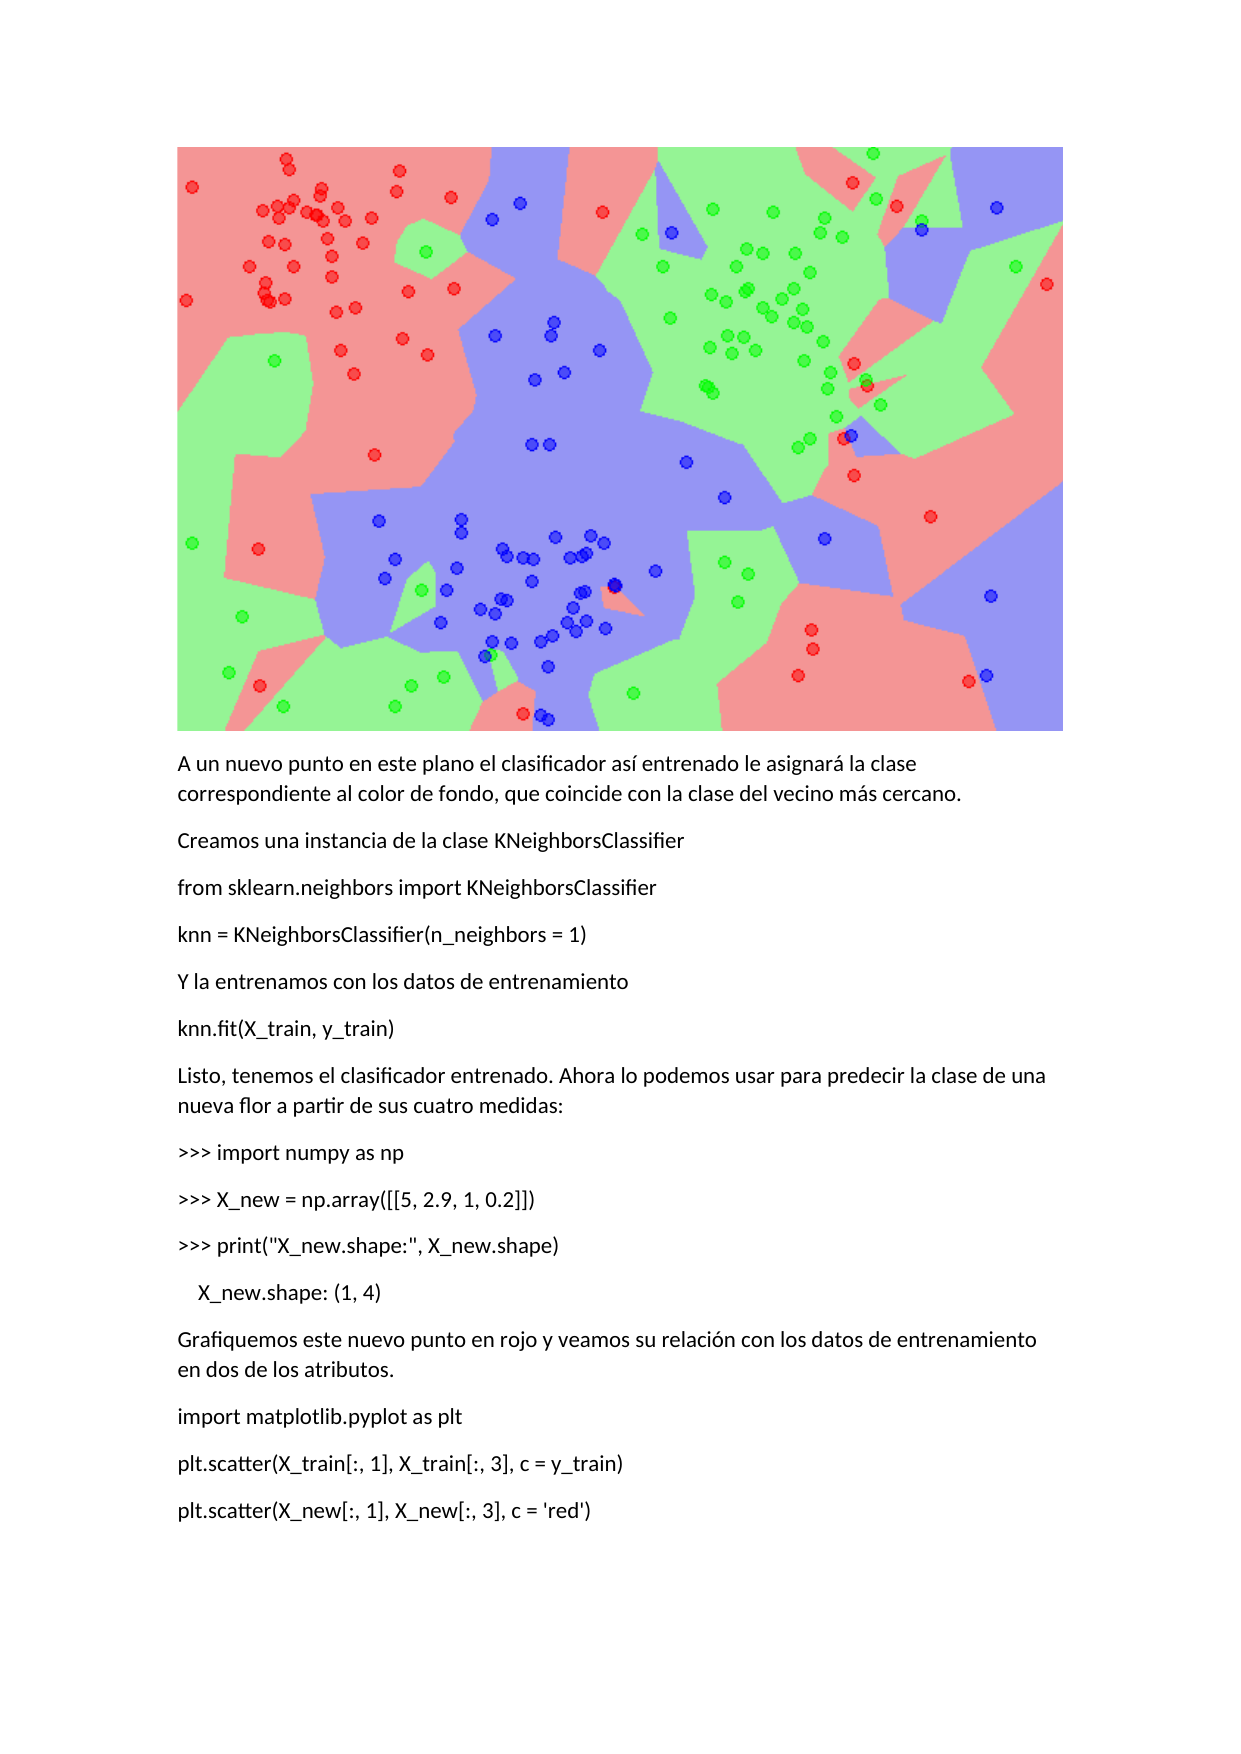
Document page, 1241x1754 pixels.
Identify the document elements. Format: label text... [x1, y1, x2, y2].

text Listo, tenemos el clasificador entrenado. Ahora lo podemos usar para predecir la clase de una nueva flor a partir de sus cuatro medidas: [177, 1061, 1063, 1119]
text plt.scatter(X_new[:, 1], X_new[:, 3], c = 'red') [177, 1496, 1063, 1524]
picture [177, 147, 1063, 731]
text knn = KNeighborsClassifier(n_neighbors = 1) [177, 920, 1063, 948]
text Grafiquemos este nuevo punto en rojo y veamos su relación con los datos de entrenamiento en dos de los atributos. [177, 1325, 1063, 1383]
text A un nuevo punto en este plano el clasificador así entrenado le asignará la clase correspondiente al color de fondo, que coincide con la clase del vecino más cercano. [177, 749, 1063, 807]
text >>> import numpy as np [177, 1138, 1063, 1166]
text >>> print("X_new.shape:", X_new.shape) [177, 1232, 1063, 1259]
text >>> X_new = np.array([[5, 2.9, 1, 0.2]]) [177, 1185, 1063, 1213]
text Creamos una instancia de la clase KNeighborsClassifier [177, 826, 1063, 854]
text from sklearn.neighbors import KNeighborsClassifier [177, 873, 1063, 901]
text import matplotlib.pyplot as plt [177, 1402, 1063, 1430]
text Y la entrenamos con los datos de entrenamiento [177, 967, 1063, 995]
text X_new.shape: (1, 4) [177, 1278, 1063, 1306]
text knn.fit(X_train, y_train) [177, 1014, 1063, 1042]
text plt.scatter(X_train[:, 1], X_train[:, 3], c = y_train) [177, 1449, 1063, 1477]
